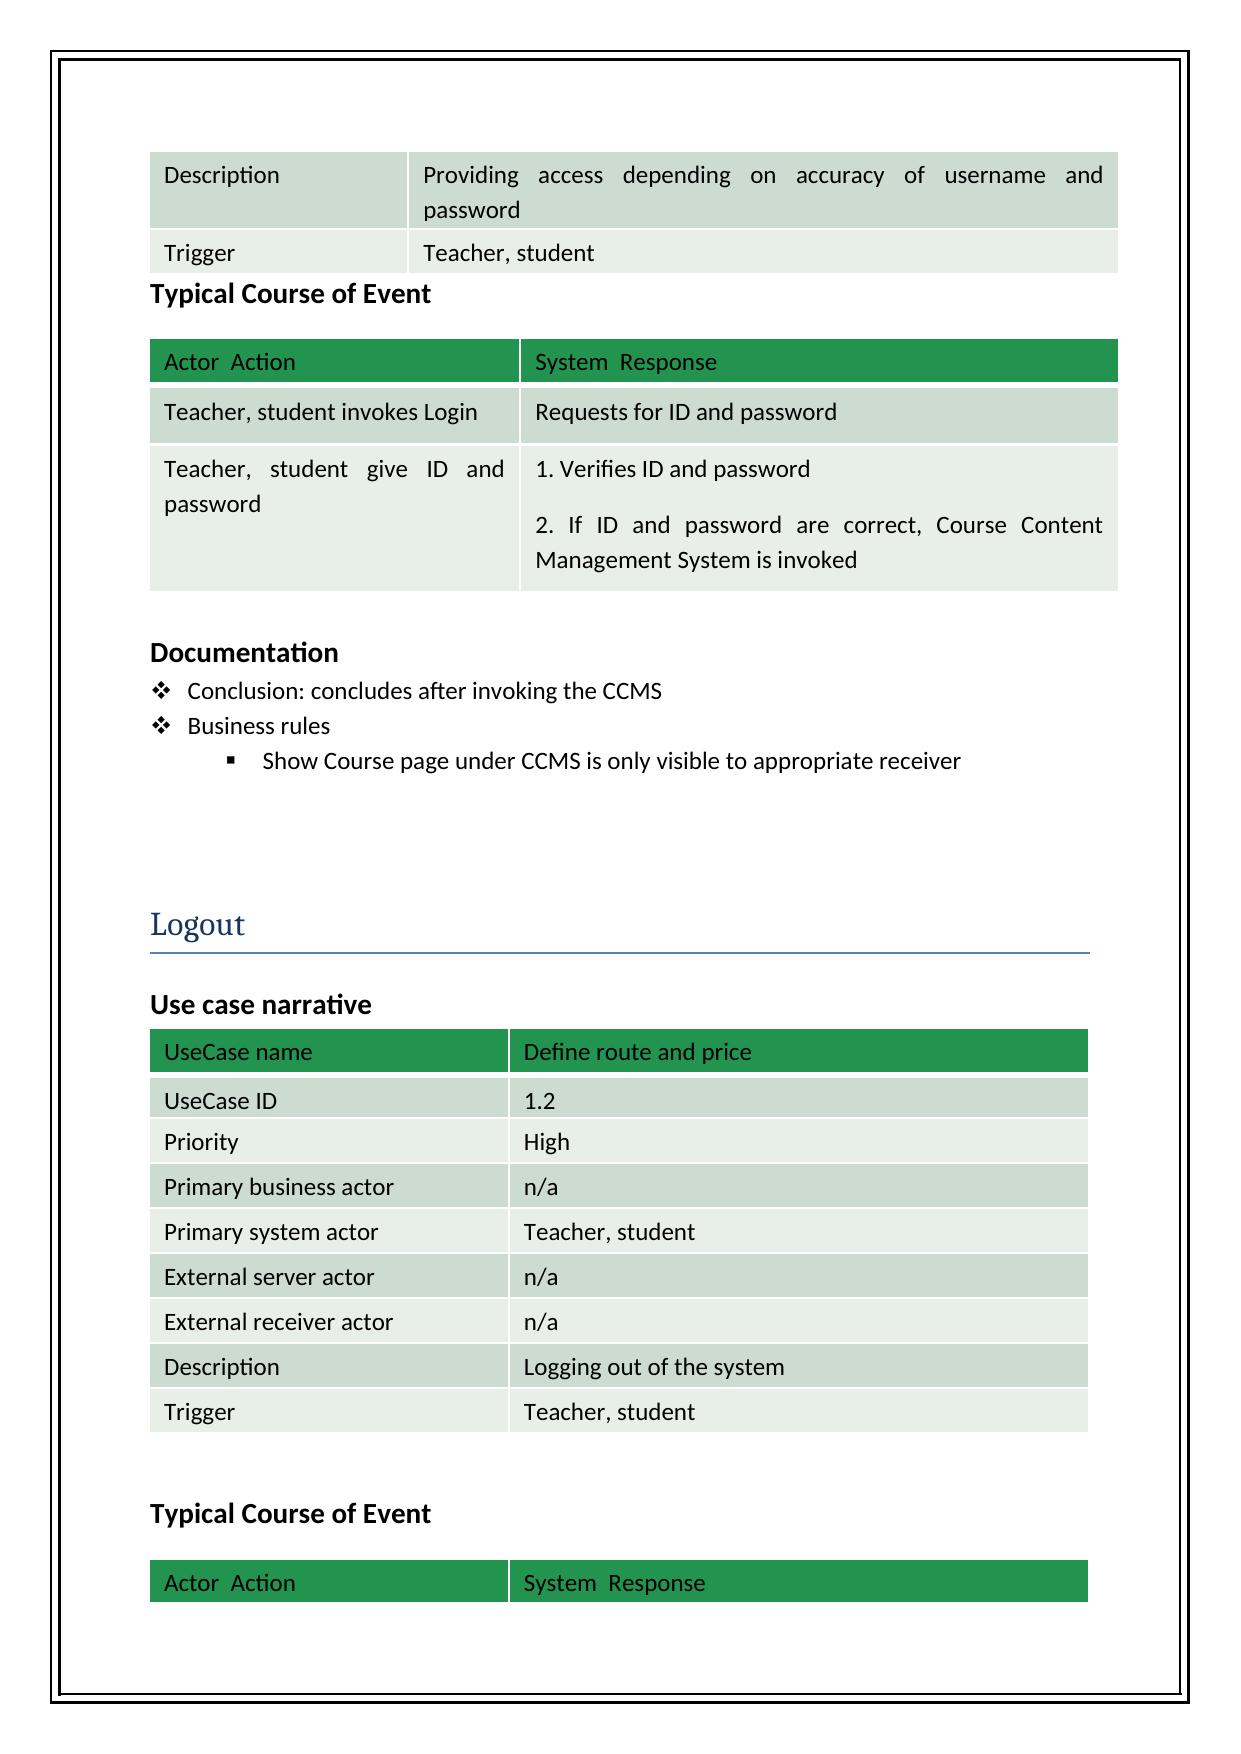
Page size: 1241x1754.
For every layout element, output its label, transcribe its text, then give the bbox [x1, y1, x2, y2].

table_cell Teacher, student [510, 1389, 1088, 1432]
table_cell Teacher, student give ID and password [150, 446, 519, 591]
table_header System Response [521, 339, 1118, 382]
table_cell Primary system actor [150, 1209, 508, 1252]
table_cell Description [150, 1344, 508, 1387]
table_cell Trigger [150, 1389, 508, 1432]
list Business rules [150, 710, 1090, 740]
table_cell Priority [150, 1119, 508, 1162]
table_cell Providing access depending on accuracy of username and password [409, 152, 1118, 228]
table_header UseCase name [150, 1029, 508, 1072]
table_cell n/a [510, 1299, 1088, 1342]
table_cell 1.2 [510, 1078, 1088, 1117]
table_cell n/a [510, 1254, 1088, 1297]
table_cell High [510, 1119, 1088, 1162]
list Show Course page under CCMS is only visible to appropriate receiver [225, 745, 1090, 775]
text Typical Course of Event [150, 1496, 1090, 1531]
table_cell External server actor [150, 1254, 508, 1297]
table_cell Teacher, student [409, 230, 1118, 273]
table_cell Requests for ID and password [521, 388, 1118, 443]
table_cell Description [150, 152, 407, 228]
table_cell Primary business actor [150, 1164, 508, 1207]
table_cell Teacher, student invokes Login [150, 388, 519, 443]
table_cell 1. Verifies ID and password 2. If ID and password are correct, Course Content Management System is invoked [521, 446, 1118, 591]
text Use case narrative [150, 986, 1090, 1021]
table_header System Response [510, 1560, 1088, 1602]
table_cell Logging out of the system [510, 1344, 1088, 1387]
table_cell External receiver actor [150, 1299, 508, 1342]
list Conclusion: concludes after invoking the CCMS [150, 675, 1090, 705]
table_cell n/a [510, 1164, 1088, 1207]
table_cell Teacher, student [510, 1209, 1088, 1252]
table_cell UseCase ID [150, 1078, 508, 1117]
table_header Actor Action [150, 1560, 508, 1602]
text Typical Course of Event [150, 275, 1090, 311]
table_cell Trigger [150, 230, 407, 273]
title Logout [150, 906, 1090, 952]
text Documentation [150, 634, 1090, 669]
table_header Actor Action [150, 339, 519, 382]
table_header Define route and price [510, 1029, 1088, 1072]
